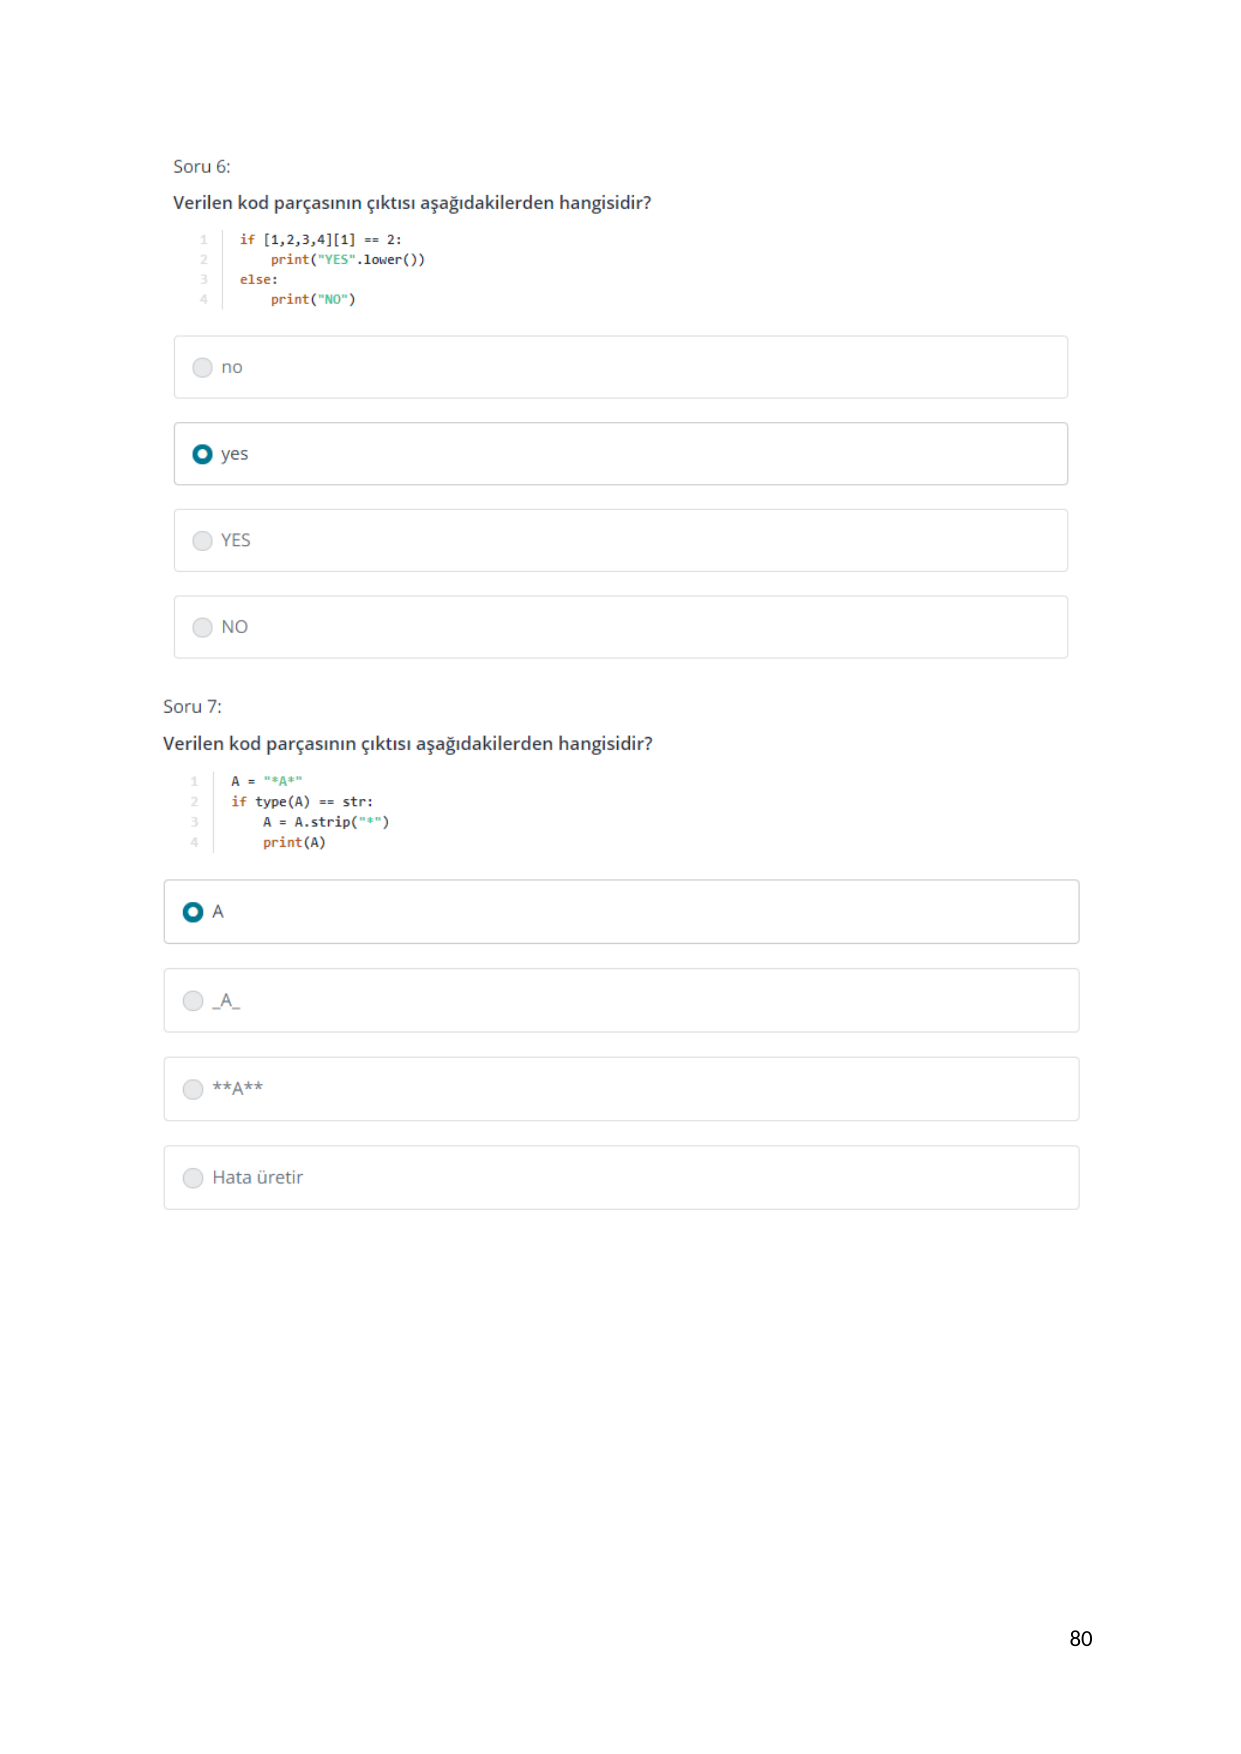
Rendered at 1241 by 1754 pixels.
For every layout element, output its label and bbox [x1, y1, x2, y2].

picture [147, 683, 1093, 1222]
picture [147, 147, 1093, 681]
